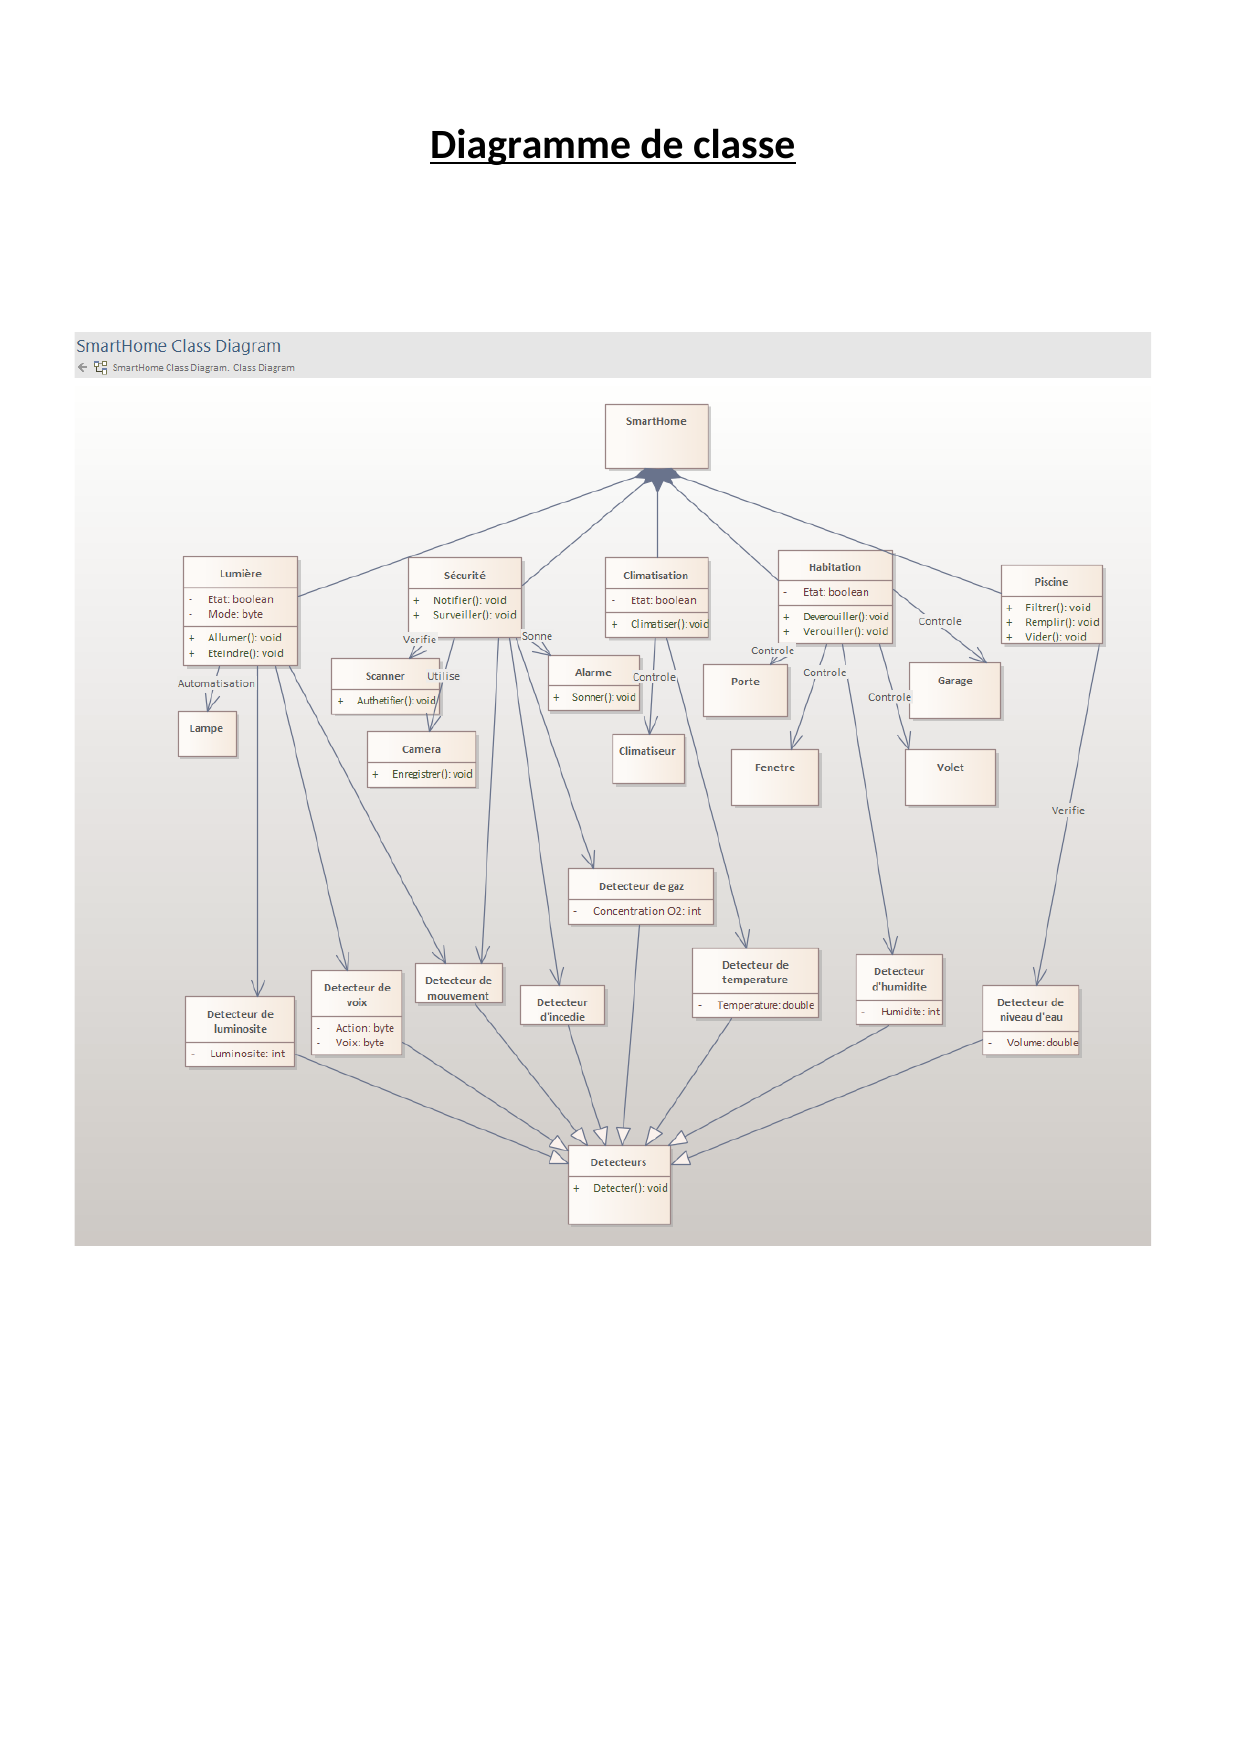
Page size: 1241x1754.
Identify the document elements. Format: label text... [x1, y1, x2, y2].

text Diagramme de classe [74, 118, 1152, 169]
picture [74, 332, 1152, 1246]
